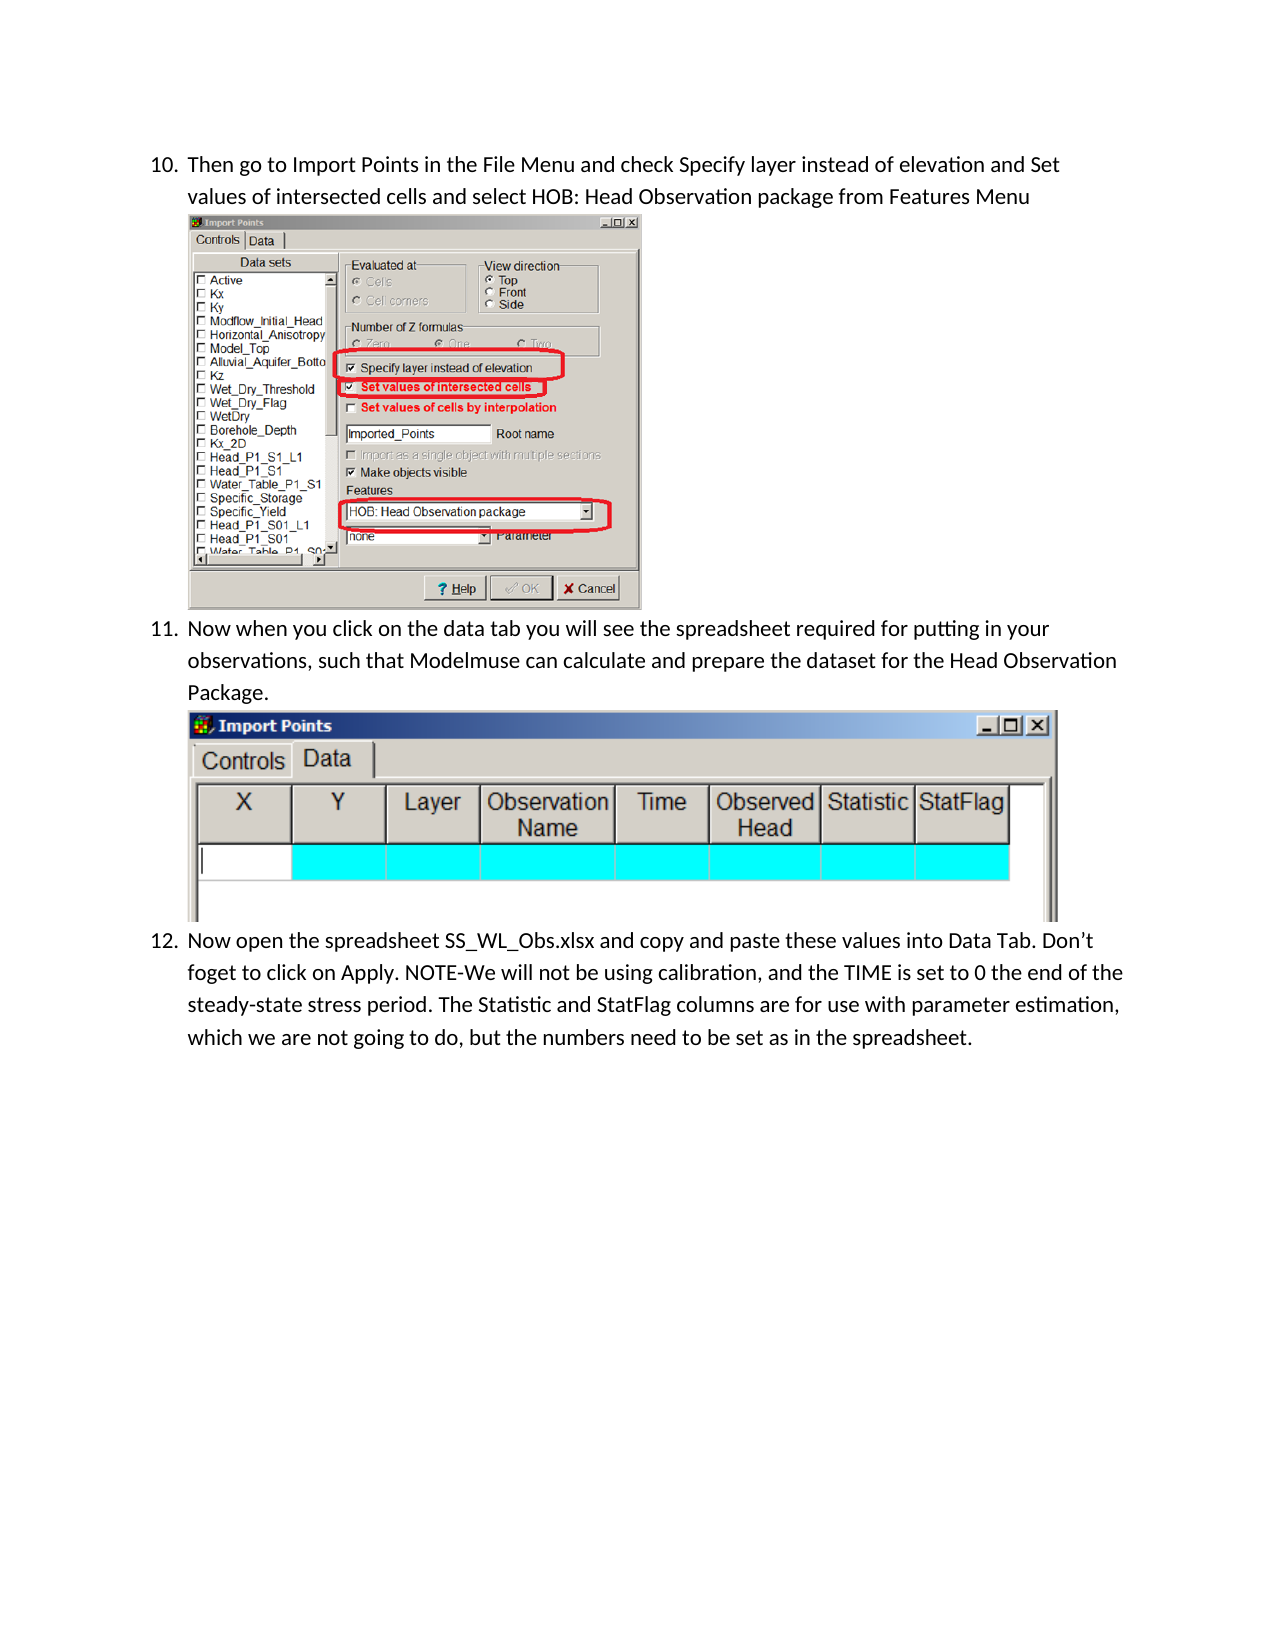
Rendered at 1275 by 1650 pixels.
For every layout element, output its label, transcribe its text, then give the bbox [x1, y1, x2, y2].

list Now open the spreadsheet SS_WL_Obs.xlsx and copy and paste these values into Data Tab. Don’t foget to click on Apply. NOTE-We will not be using calibration, and the TIME is set to 0 the end of the steady-state stress period. The Statistic and StatFlag columns are for use with parameter estimation, which we are not going to do, but the numbers need to be set as in the spreadsheet. [150, 926, 1125, 1051]
picture [187, 710, 1058, 922]
picture [187, 214, 642, 610]
